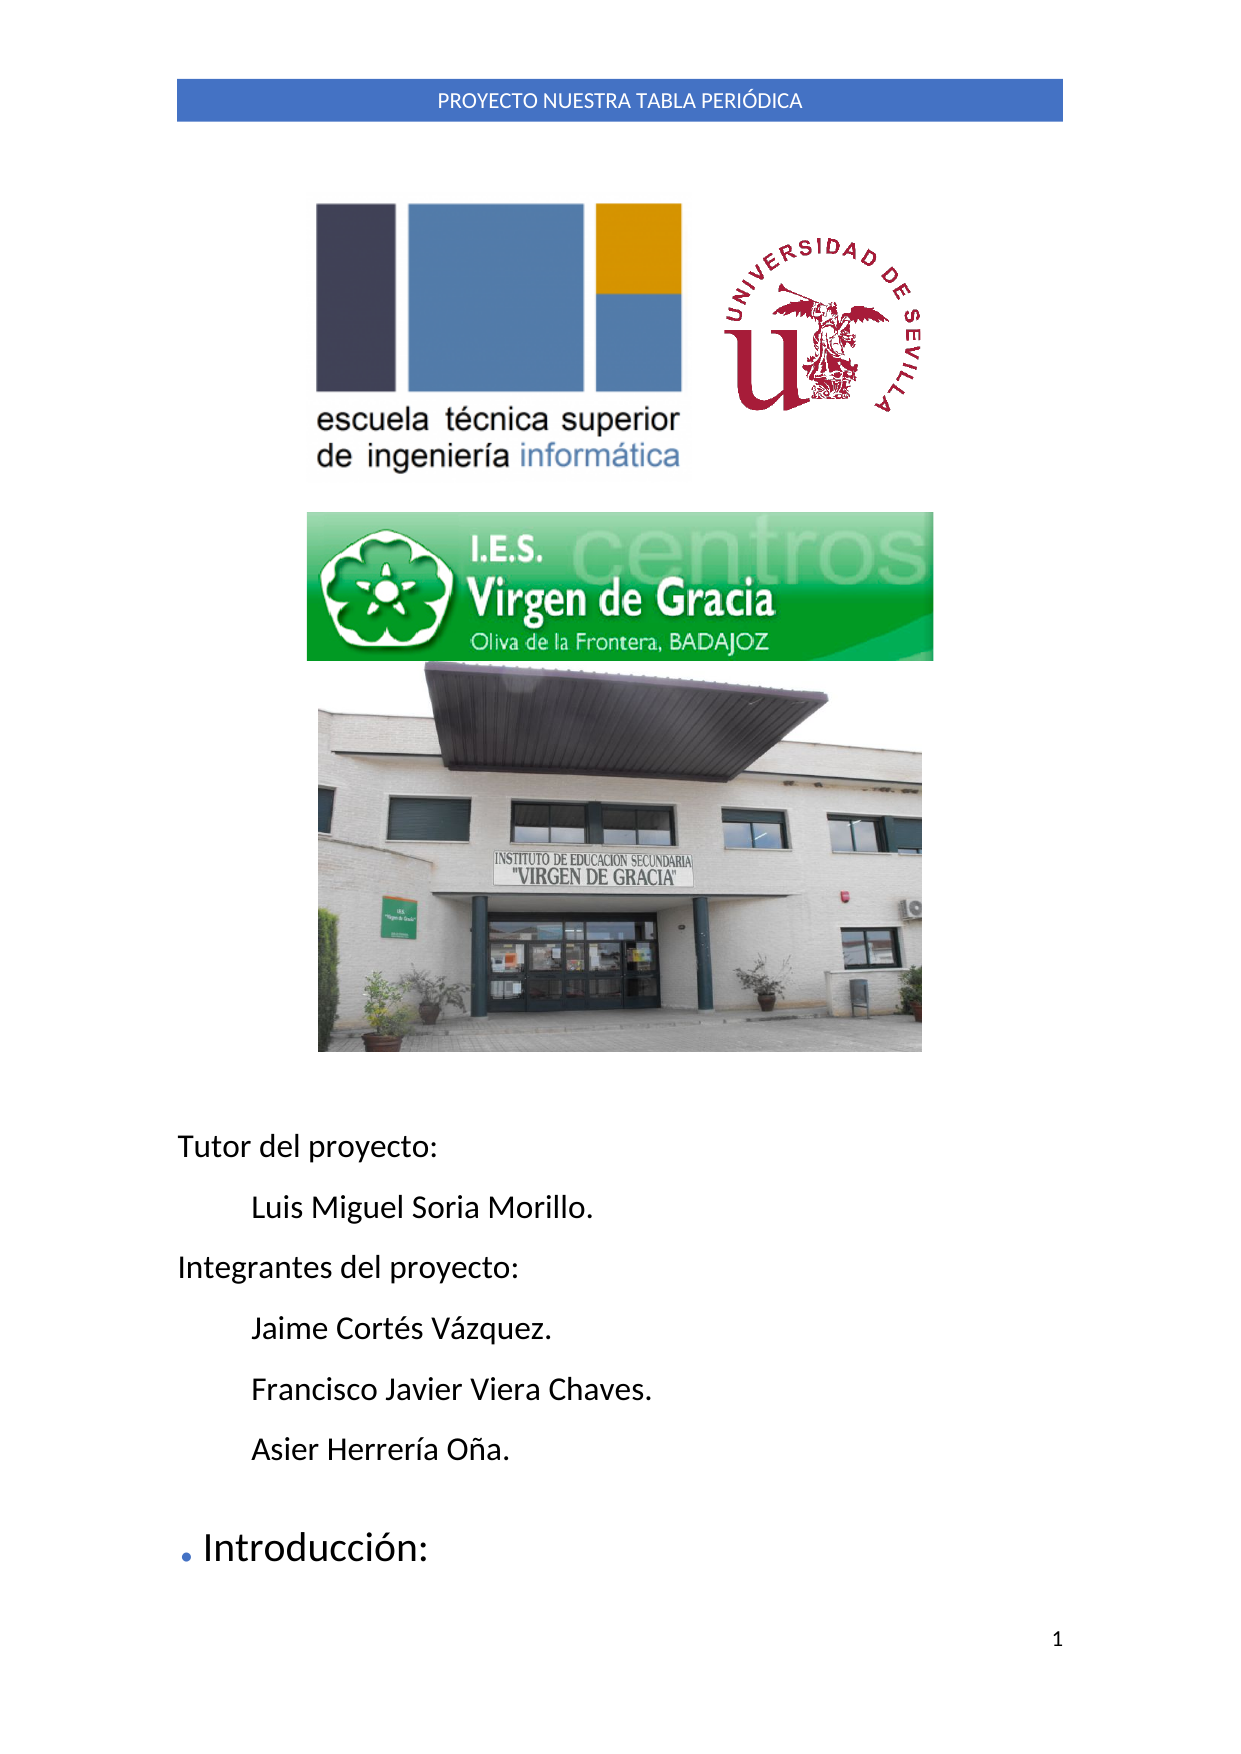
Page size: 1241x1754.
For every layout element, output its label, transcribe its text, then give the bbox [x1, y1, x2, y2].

text . Introducción: [177, 1489, 1063, 1581]
text Integrantes del proyecto: [177, 1246, 1063, 1287]
picture [724, 238, 921, 412]
text Francisco Javier Viera Chaves. [177, 1368, 1063, 1408]
text Asier Herrería Oña. [177, 1428, 1063, 1469]
picture [306, 512, 934, 1052]
text Jaime Cortés Vázquez. [177, 1307, 1063, 1348]
text Luis Miguel Soria Morillo. [177, 1186, 1063, 1227]
picture [306, 192, 693, 483]
text Tutor del proyecto: [177, 1125, 1063, 1166]
